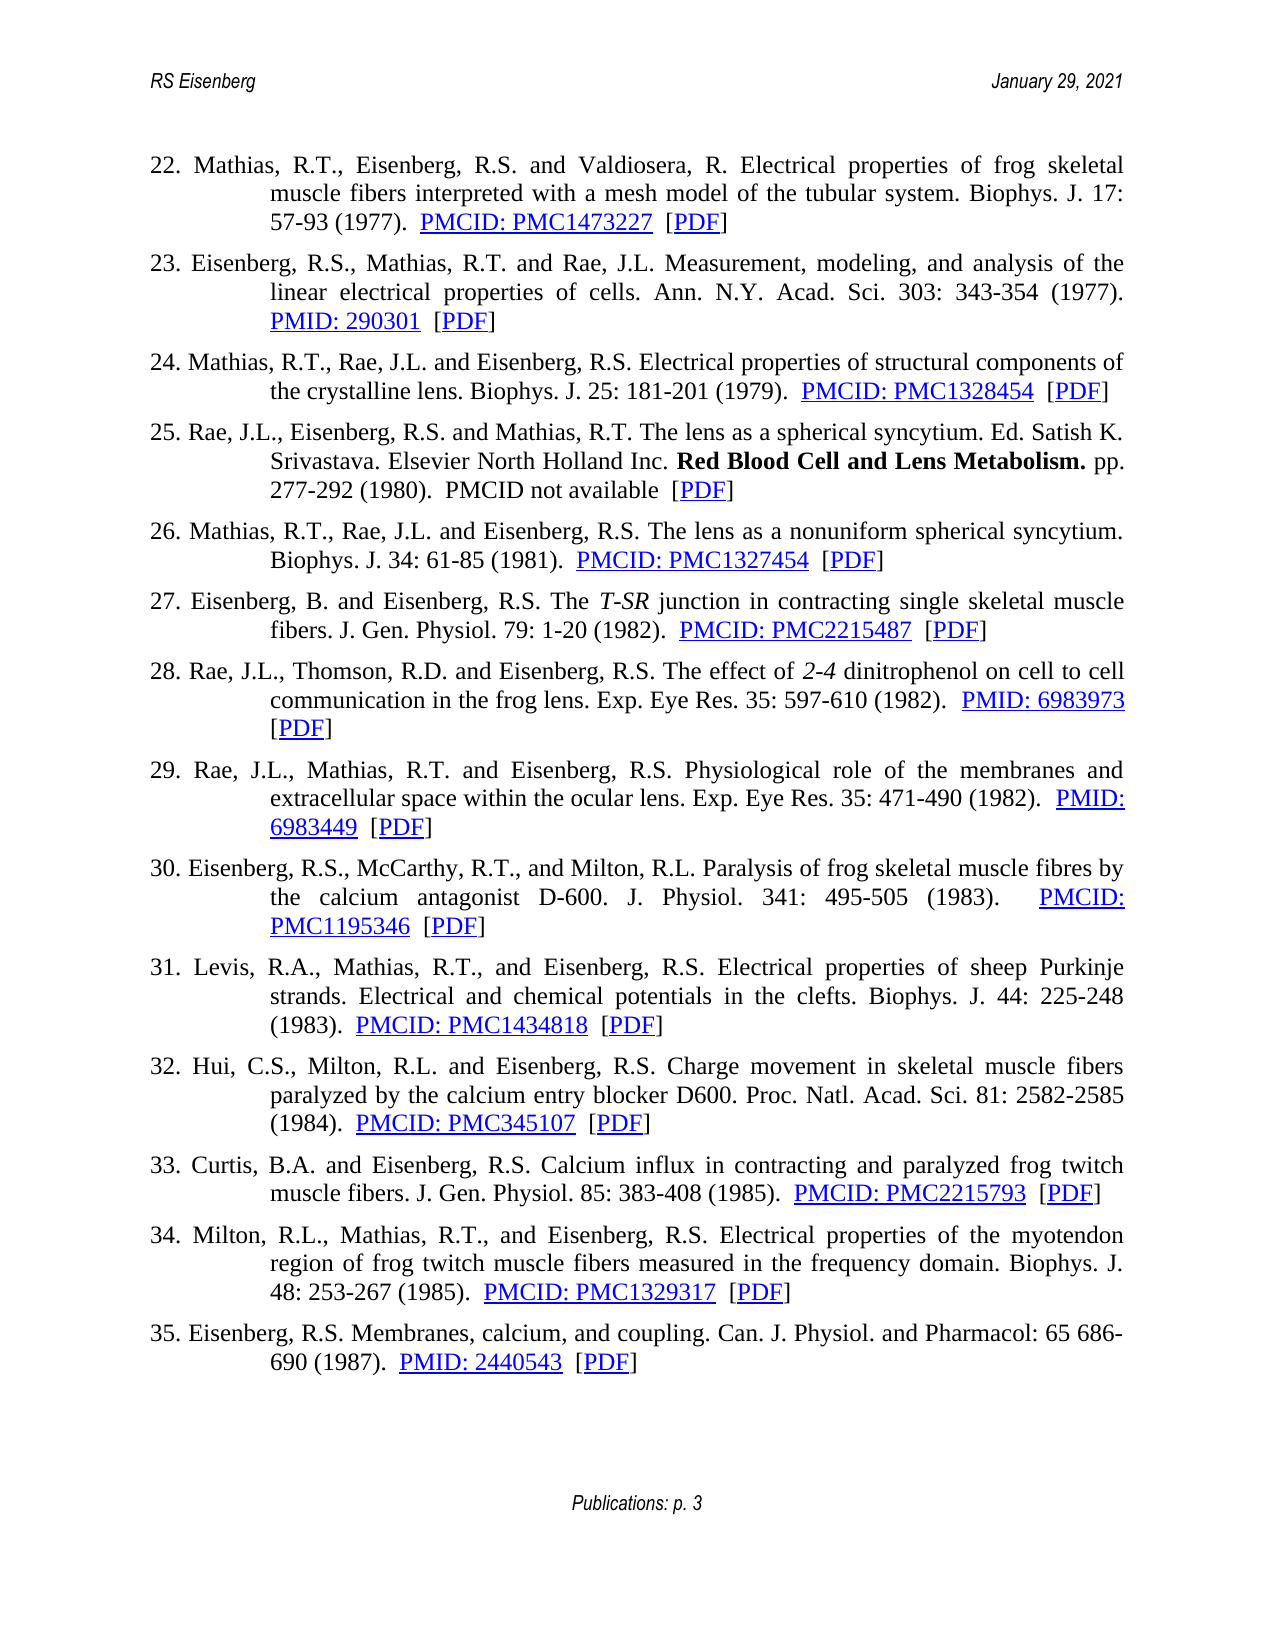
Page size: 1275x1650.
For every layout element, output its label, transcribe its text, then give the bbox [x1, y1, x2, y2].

text 31. Levis, R.A., Mathias, R.T., and Eisenberg, R.S. Electrical properties of sheep Purkinje strands. Electrical and chemical potentials in the clefts. Biophys. J. 44: 225-248 (1983). PMCID: PMC1434818 [PDF] [150, 952, 1125, 1038]
text 35. Eisenberg, R.S. Membranes, calcium, and coupling. Can. J. Physiol. and Pharmacol: 65 686-690 (1987). PMID: 2440543 [PDF] [150, 1318, 1125, 1376]
text 34. Milton, R.L., Mathias, R.T., and Eisenberg, R.S. Electrical properties of the myotendon region of frog twitch muscle fibers measured in the frequency domain. Biophys. J. 48: 253-267 (1985). PMCID: PMC1329317 [PDF] [150, 1220, 1125, 1306]
text 23. Eisenberg, R.S., Mathias, R.T. and Rae, J.L. Measurement, modeling, and analysis of the linear electrical properties of cells. Ann. N.Y. Acad. Sci. 303: 343-354 (1977). PMID: 290301 [PDF] [150, 248, 1125, 335]
text 29. Rae, J.L., Mathias, R.T. and Eisenberg, R.S. Physiological role of the membranes and extracellular space within the ocular lens. Exp. Eye Res. 35: 471-490 (1982). PMID: 6983449 [PDF] [150, 755, 1125, 841]
text 30. Eisenberg, R.S., McCarthy, R.T., and Milton, R.L. Paralysis of frog skeletal muscle fibres by the calcium antagonist D-600. J. Physiol. 341: 495-505 (1983). PMCID: PMC1195346 [PDF] [150, 853, 1125, 940]
text 33. Curtis, B.A. and Eisenberg, R.S. Calcium influx in contracting and paralyzed frog twitch muscle fibers. J. Gen. Physiol. 85: 383-408 (1985). PMCID: PMC2215793 [PDF] [150, 1150, 1125, 1207]
text 26. Mathias, R.T., Rae, J.L. and Eisenberg, R.S. The lens as a nonuniform spherical syncytium. Biophys. J. 34: 61-85 (1981). PMCID: PMC1327454 [PDF] [150, 516, 1125, 573]
text 32. Hui, C.S., Milton, R.L. and Eisenberg, R.S. Charge movement in skeletal muscle fibers paralyzed by the calcium entry blocker D600. Proc. Natl. Acad. Sci. 81: 2582-2585 (1984). PMCID: PMC345107 [PDF] [150, 1051, 1125, 1137]
text 25. Rae, J.L., Eisenberg, R.S. and Mathias, R.T. The lens as a spherical syncytium. Ed. Satish K. Srivastava. Elsevier North Holland Inc. Red Blood Cell and Lens Metabolism. pp. 277-292 (1980). PMCID not available [PDF] [150, 417, 1125, 503]
text 24. Mathias, R.T., Rae, J.L. and Eisenberg, R.S. Electrical properties of structural components of the crystalline lens. Biophys. J. 25: 181-201 (1979). PMCID: PMC1328454 [PDF] [150, 347, 1125, 405]
text 27. Eisenberg, B. and Eisenberg, R.S. The T-SR junction in contracting single skeletal muscle fibers. J. Gen. Physiol. 79: 1-20 (1982). PMCID: PMC2215487 [PDF] [150, 586, 1125, 643]
text 28. Rae, J.L., Thomson, R.D. and Eisenberg, R.S. The effect of 2-4 dinitrophenol on cell to cell communication in the frog lens. Exp. Eye Res. 35: 597-610 (1982). PMID: 6983973 [PDF] [150, 656, 1125, 742]
text 22. Mathias, R.T., Eisenberg, R.S. and Valdiosera, R. Electrical properties of frog skeletal muscle fibers interpreted with a mesh model of the tubular system. Biophys. J. 17: 57-93 (1977). PMCID: PMC1473227 [PDF] [150, 150, 1125, 236]
